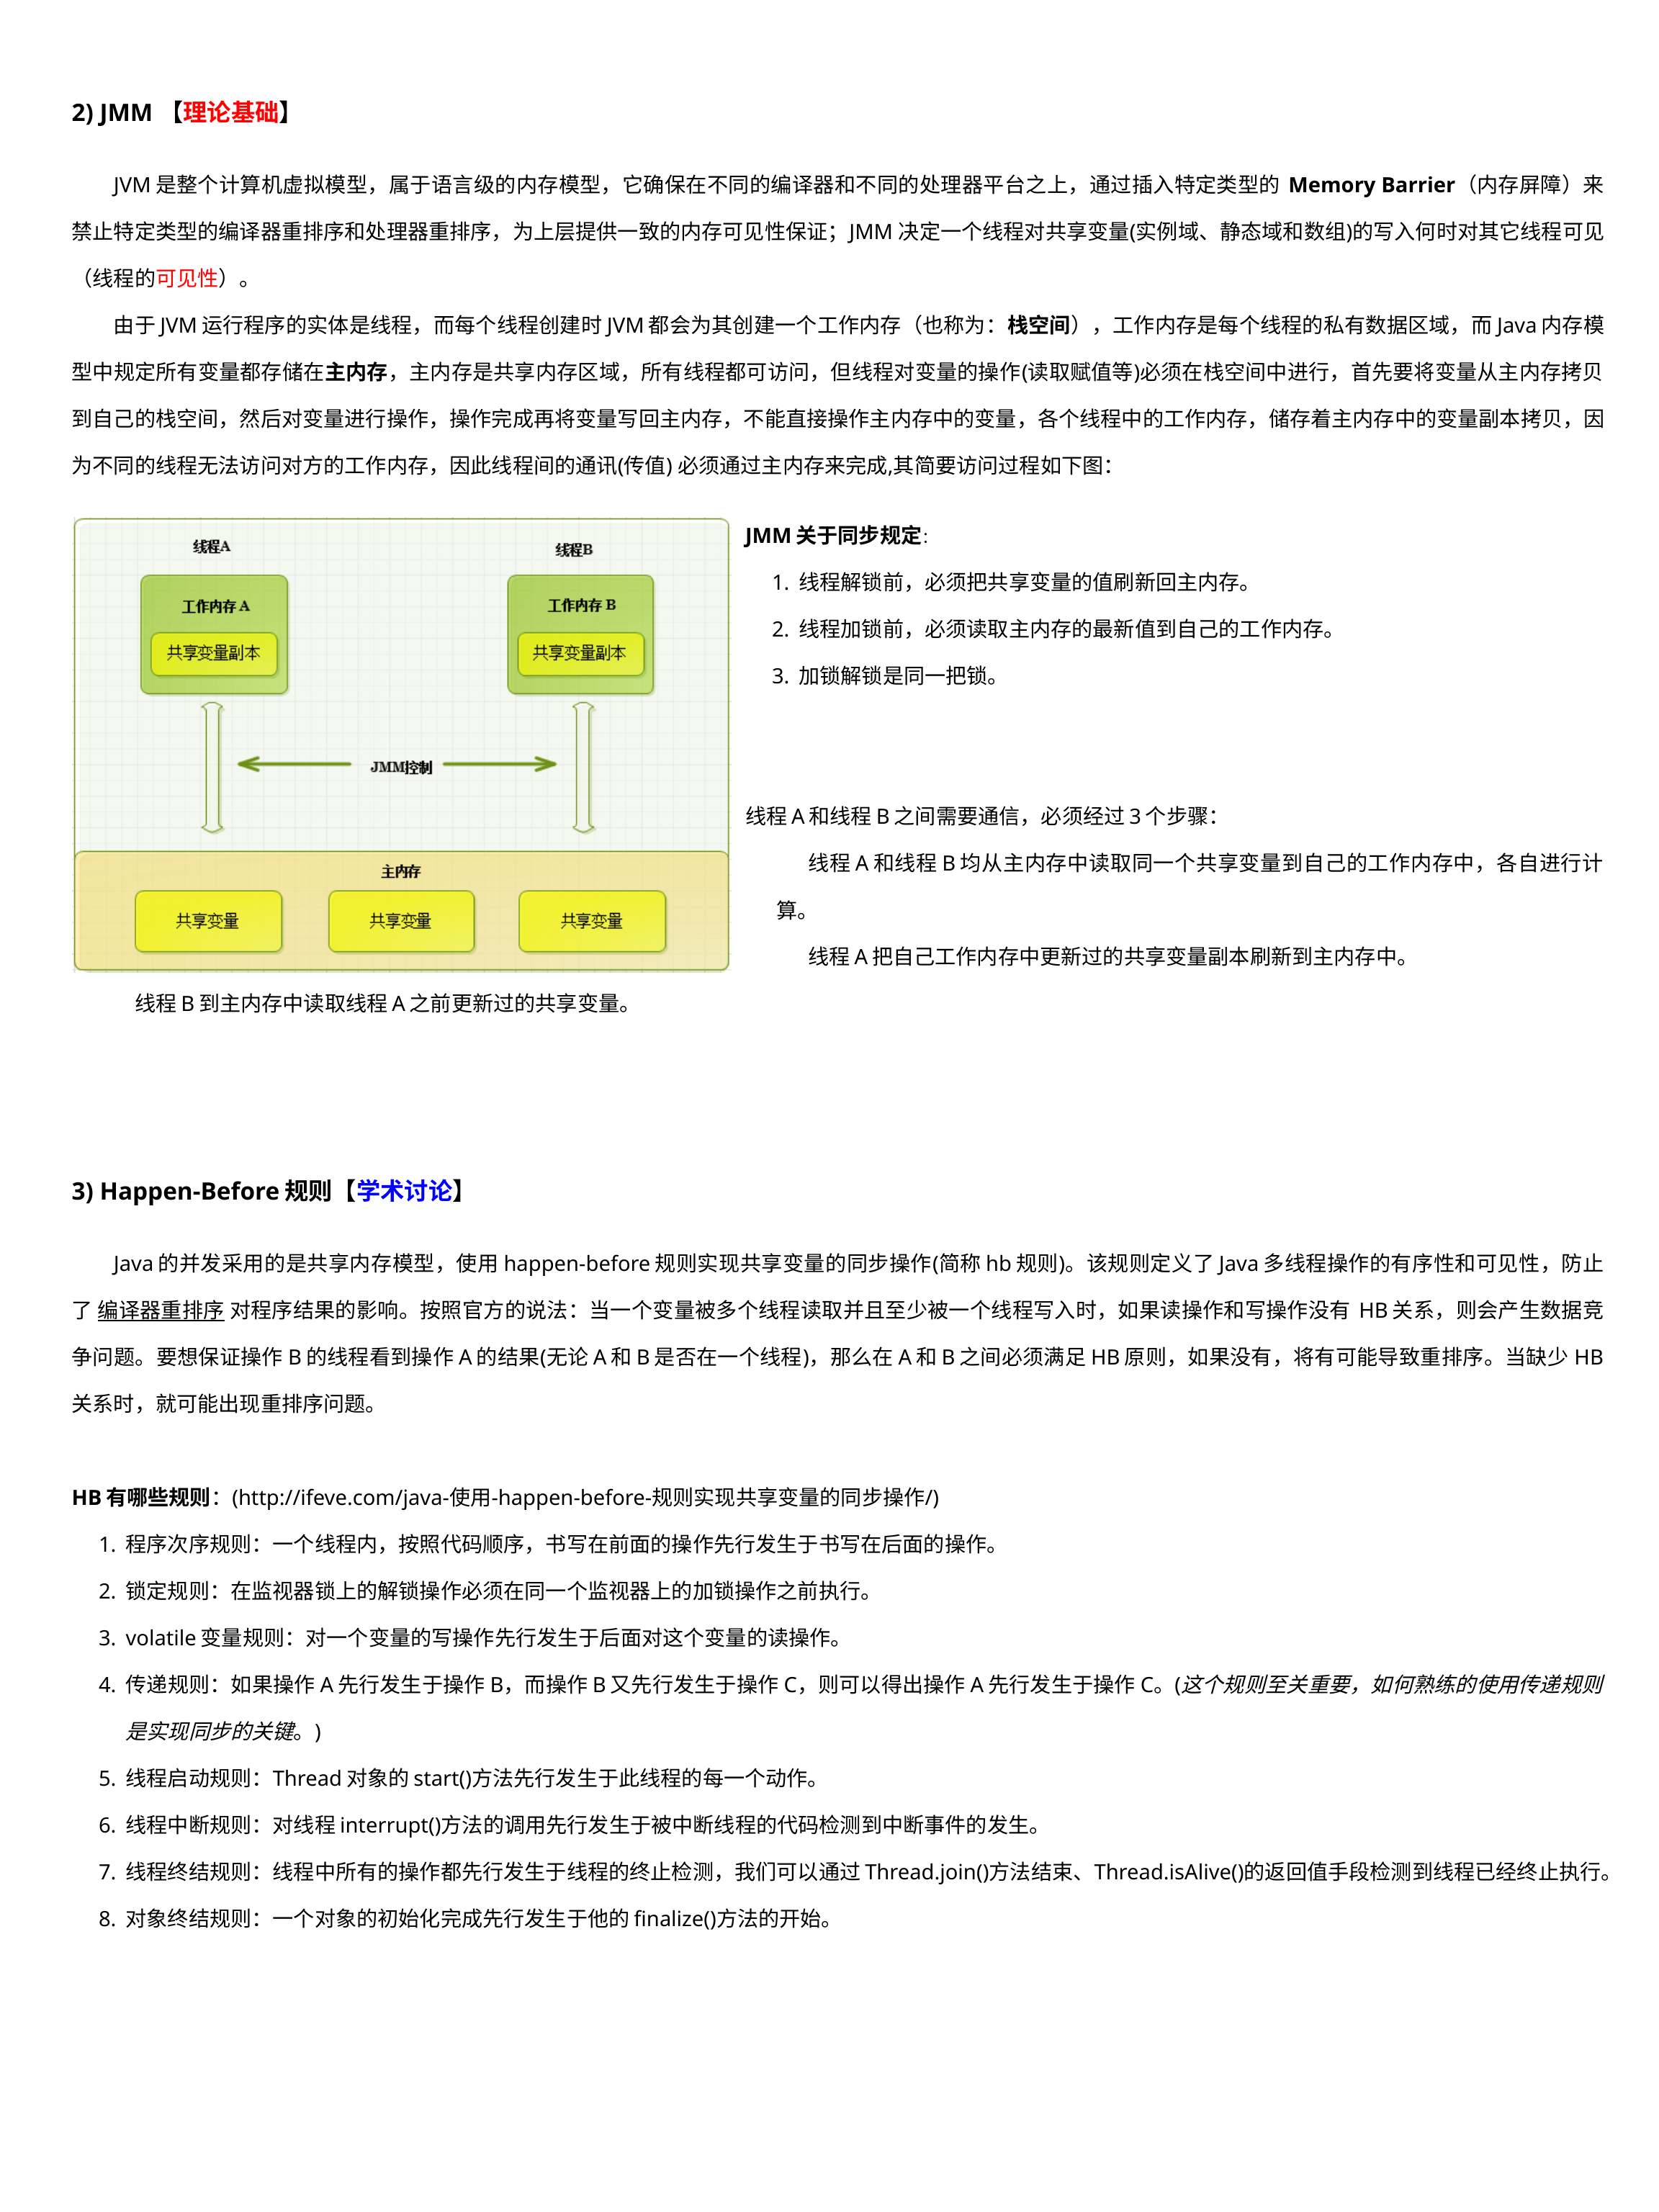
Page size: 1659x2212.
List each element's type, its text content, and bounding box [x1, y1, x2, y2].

text 由于JVM运行程序的实体是线程，而每个线程创建时JVM都会为其创建一个工作内存（也称为：栈空间），工作内存是每个线程的私有数据区域，而Java内存模型中规定所有变量都存储在主内存，主内存是共享内存区域，所有线程都可访问，但线程对变量的操作(读取赋值等)必须在栈空间中进行，首先要将变量从主内存拷贝到自己的栈空间，然后对变量进行操作，操作完成再将变量写回主内存，不能直接操作主内存中的变量，各个线程中的工作内存，储存着主内存中的变量副本拷贝，因为不同的线程无法访问对方的工作内存，因此线程间的通讯(传值) 必须通过主内存来完成,其简要访问过程如下图： [71, 300, 1604, 487]
text JMM关于同步规定： [71, 511, 1604, 558]
list 线程中断规则：对线程interrupt()方法的调用先行发生于被中断线程的代码检测到中断事件的发生。 [99, 1800, 1604, 1847]
text 3) Happen-Before规则【学术讨论】 [71, 1166, 1604, 1213]
list 对象终结规则：一个对象的初始化完成先行发生于他的finalize()方法的开始。 [99, 1894, 1604, 1941]
picture [72, 517, 732, 973]
text Java的并发采用的是共享内存模型，使用happen-before规则实现共享变量的同步操作(简称hb规则)。该规则定义了Java多线程操作的有序性和可见性，防止了 编译器重排序 对程序结果的影响。按照官方的说法：当一个变量被多个线程读取并且至少被一个线程写入时，如果读操作和写操作没有HB关系，则会产生数据竞争问题。要想保证操作B的线程看到操作A的结果(无论A和B是否在一个线程)，那么在A和B之间必须满足HB原则，如果没有，将有可能导致重排序。当缺少HB关系时，就可能出现重排序问题。 [71, 1238, 1604, 1426]
text JVM是整个计算机虚拟模型，属于语言级的内存模型，它确保在不同的编译器和不同的处理器平台之上，通过插入特定类型的 Memory Barrier（内存屏障）来禁止特定类型的编译器重排序和处理器重排序，为上层提供一致的内存可见性保证；JMM 决定一个线程对共享变量(实例域、静态域和数组)的写入何时对其它线程可见（线程的可见性）。 [71, 160, 1604, 300]
text 线程A把自己工作内存中更新过的共享变量副本刷新到主内存中。 [103, 932, 1604, 979]
list 线程启动规则：Thread对象的start()方法先行发生于此线程的每一个动作。 [99, 1753, 1604, 1800]
text 线程A和线程B之间需要通信，必须经过3个步骤： [732, 792, 1604, 839]
text HB有哪些规则：(http://ifeve.com/java-使用-happen-before-规则实现共享变量的同步操作/) [71, 1473, 1604, 1519]
text 线程B到主内存中读取线程A之前更新过的共享变量。 [103, 979, 1604, 1026]
text 线程A和线程B均从主内存中读取同一个共享变量到自己的工作内存中，各自进行计算。 [732, 839, 1604, 932]
list 线程加锁前，必须读取主内存的最新值到自己的工作内存。 [732, 605, 1604, 652]
list 传递规则：如果操作A先行发生于操作B，而操作B又先行发生于操作C，则可以得出操作A先行发生于操作C。(这个规则至关重要，如何熟练的使用传递规则是实现同步的关键。) [99, 1660, 1604, 1753]
list 程序次序规则：一个线程内，按照代码顺序，书写在前面的操作先行发生于书写在后面的操作。 [99, 1519, 1604, 1566]
list 加锁解锁是同一把锁。 [732, 652, 1604, 698]
list 线程解锁前，必须把共享变量的值刷新回主内存。 [732, 558, 1604, 605]
text 2) JMM 【理论基础】 [71, 88, 1604, 135]
list 锁定规则：在监视器锁上的解锁操作必须在同一个监视器上的加锁操作之前执行。 [99, 1566, 1604, 1613]
list 线程终结规则：线程中所有的操作都先行发生于线程的终止检测，我们可以通过Thread.join()方法结束、Thread.isAlive()的返回值手段检测到线程已经终止执行。 [99, 1847, 1604, 1894]
list volatile变量规则：对一个变量的写操作先行发生于后面对这个变量的读操作。 [99, 1613, 1604, 1660]
